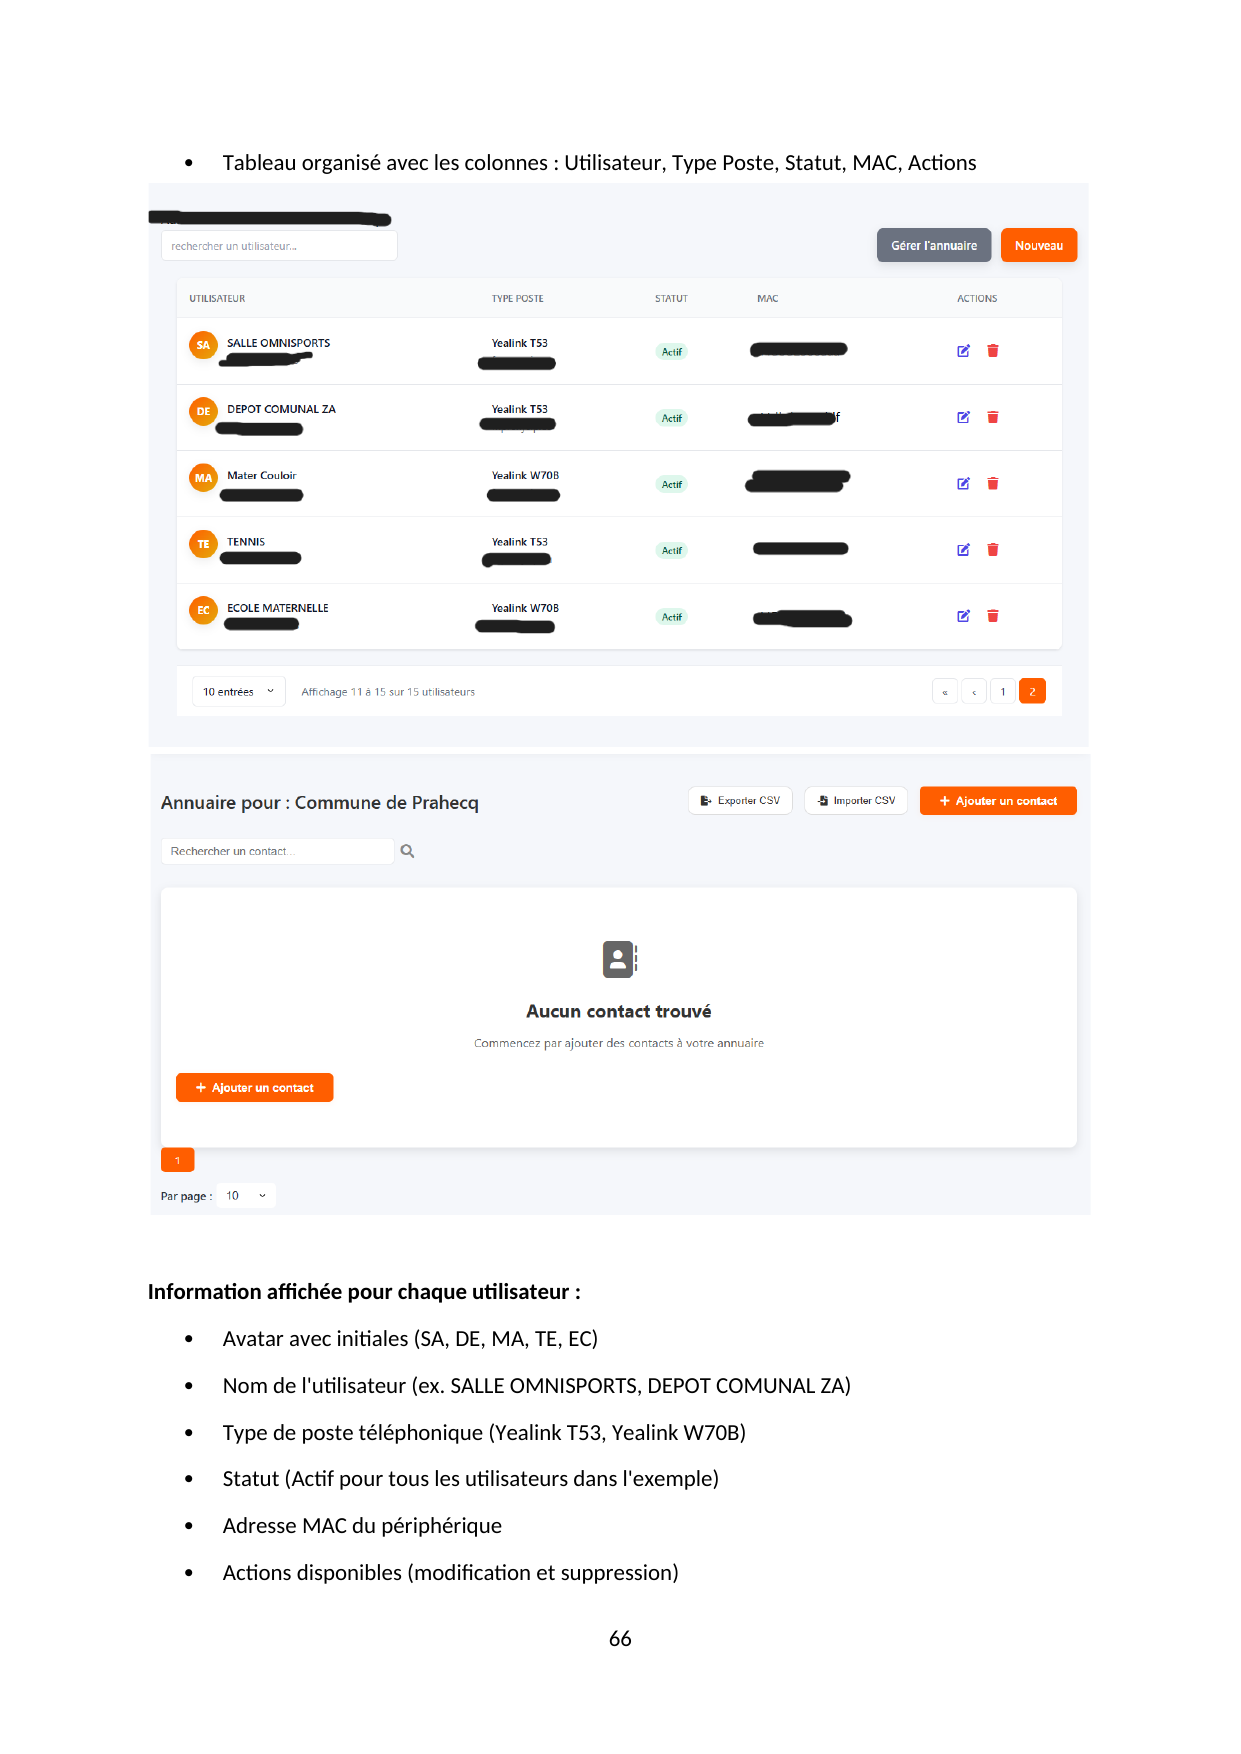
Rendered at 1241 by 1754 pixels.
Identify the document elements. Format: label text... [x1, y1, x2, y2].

list Avatar avec initiales (SA, DE, MA, TE, EC) [185, 1324, 1093, 1352]
list Actions disponibles (modification et suppression) [185, 1558, 1093, 1586]
list Nom de l'utilisateur (ex. SALLE OMNISPORTS, DEPOT COMUNAL ZA) [185, 1371, 1093, 1399]
list Adresse MAC du périphérique [185, 1511, 1093, 1539]
picture [147, 183, 1088, 746]
list Statut (Actif pour tous les utilisateurs dans l'exemple) [185, 1464, 1093, 1492]
picture [150, 754, 1090, 1214]
list Tableau organisé avec les colonnes : Utilisateur, Type Poste, Statut, MAC, Actions [185, 148, 1093, 176]
list Type de poste téléphonique (Yealink T53, Yealink W70B) [185, 1418, 1093, 1446]
